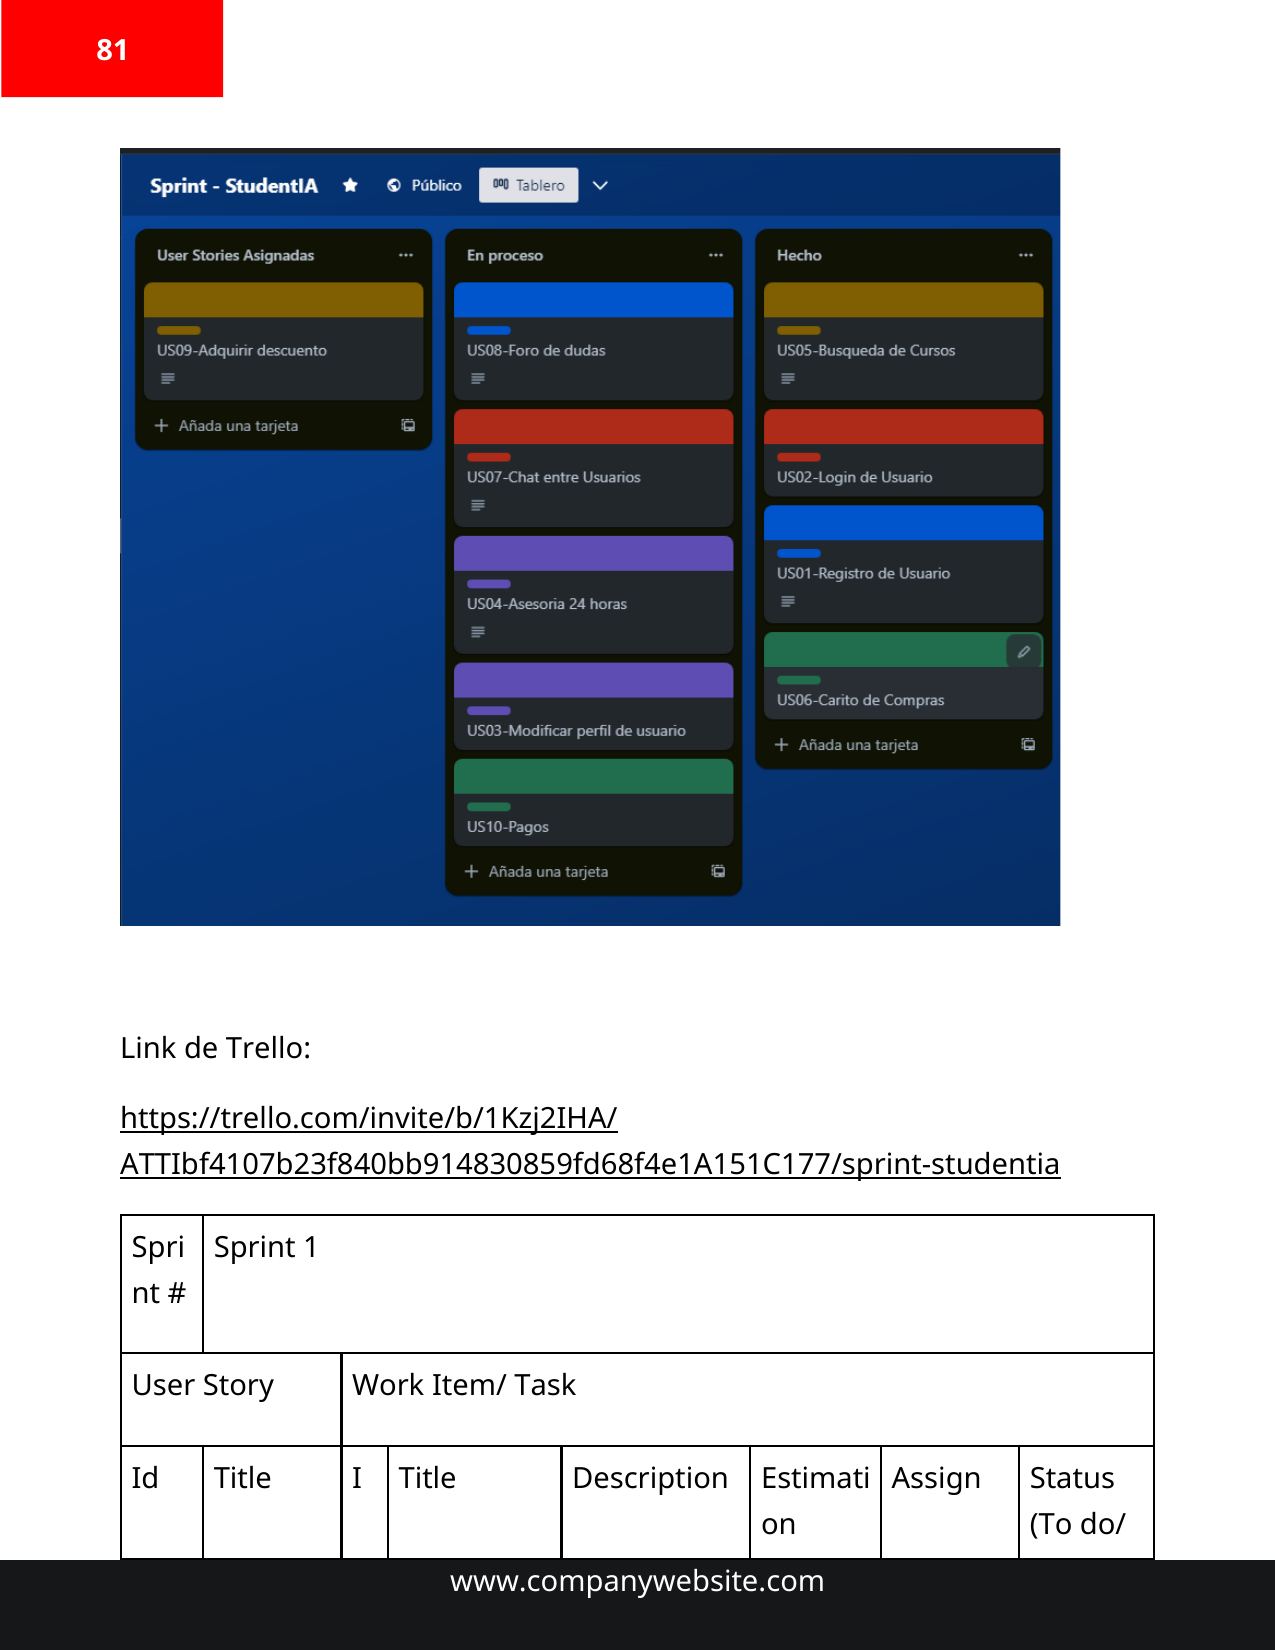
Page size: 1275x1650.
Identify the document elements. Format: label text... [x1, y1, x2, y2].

text https://trello.com/invite/b/1Kzj2IHA/ATTIbf4107b23f840bb914830859fd68f4e1A151C177/sprint-studentia [120, 1098, 1155, 1183]
table_cell Estimation (Hours) [751, 1447, 880, 1558]
table_header Sprint # [122, 1216, 202, 1352]
picture [120, 148, 1061, 926]
table_cell Id [343, 1447, 387, 1558]
table_cell Assign to [882, 1447, 1018, 1558]
table_header Sprint 1 [204, 1216, 1153, 1352]
table_cell Title [204, 1447, 340, 1558]
table_cell Title [389, 1447, 560, 1558]
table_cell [1020, 1447, 1153, 1558]
text Link de Trello: [120, 1027, 1155, 1067]
table_cell Work Item/ Task [343, 1354, 1153, 1445]
table_cell User Story [122, 1354, 340, 1445]
table_cell Description [563, 1447, 749, 1558]
table_cell Id [122, 1447, 202, 1558]
